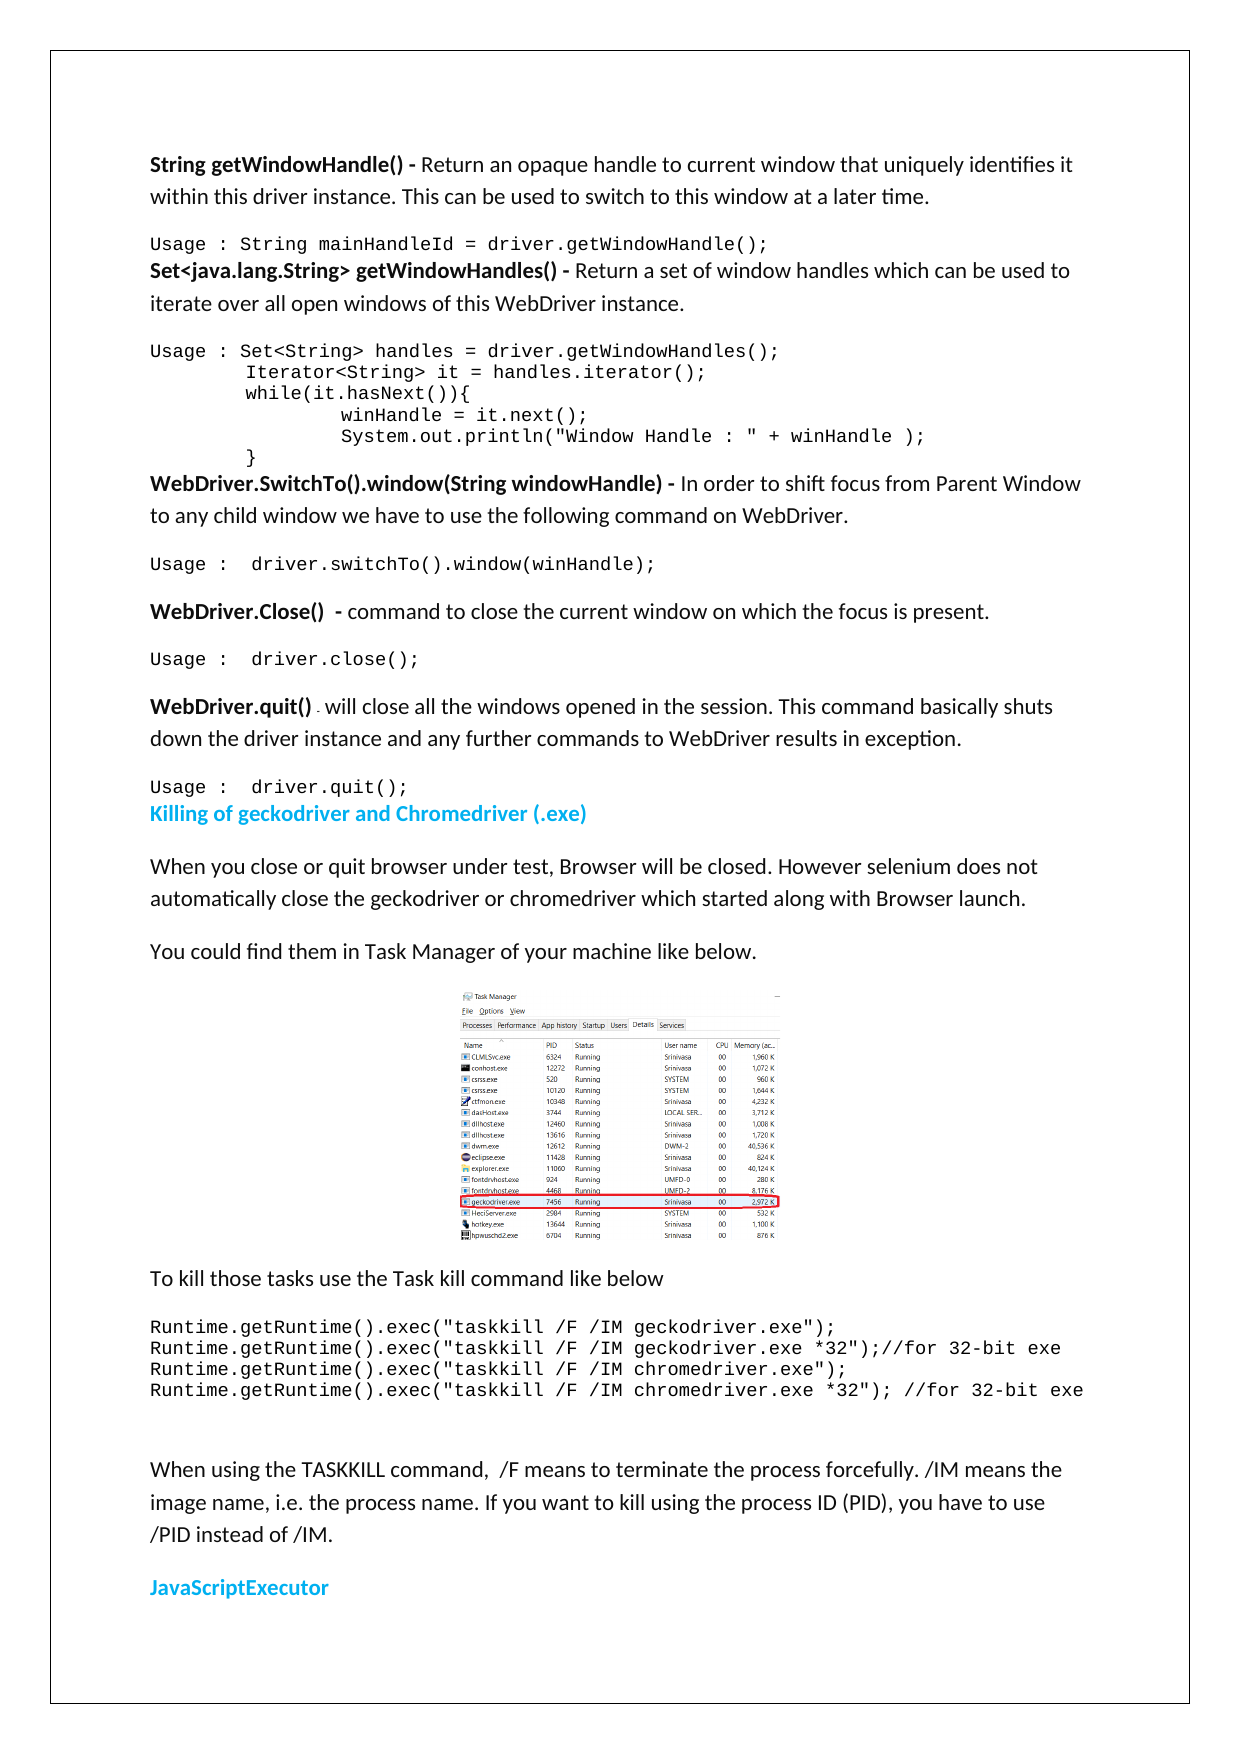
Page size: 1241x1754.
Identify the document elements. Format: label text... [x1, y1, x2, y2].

text Usage : driver.close(); [150, 650, 1090, 671]
text Usage : driver.quit(); [150, 778, 1090, 799]
text String getWindowHandle() - Return an opaque handle to current window that uniquely identifies it within this driver instance. This can be used to switch to this window at a later time. [150, 150, 1090, 210]
text Usage : String mainHandleId = driver.getWindowHandle(); [150, 235, 1090, 256]
text while(it.hasNext()){ [150, 384, 1090, 405]
text You could find them in Task Manager of your machine like below. [150, 937, 1090, 965]
text } [150, 448, 1090, 469]
text Iterator<String> it = handles.iterator(); [150, 363, 1090, 384]
text Usage : driver.switchTo().window(winHandle); [150, 554, 1090, 576]
text JavaScriptExecutor [150, 1573, 1090, 1601]
text Killing of geckodriver and Chromedriver (.exe) [150, 799, 1090, 827]
text Runtime.getRuntime().exec("taskkill /F /IM geckodriver.exe *32");//for 32-bit exe [150, 1339, 1090, 1360]
text Runtime.getRuntime().exec("taskkill /F /IM chromedriver.exe *32"); //for 32-bit exe [150, 1381, 1090, 1402]
text When you close or quit browser under test, Browser will be closed. However selenium does not automatically close the geckodriver or chromedriver which started along with Browser launch. [150, 852, 1090, 912]
text winHandle = it.next(); [150, 405, 1090, 427]
text System.out.println("Window Handle : " + winHandle ); [150, 427, 1090, 448]
text Set<java.lang.String> getWindowHandles() - Return a set of window handles which can be used to iterate over all open windows of this WebDriver instance. [150, 256, 1090, 317]
text WebDriver.SwitchTo().window(String windowHandle) - In order to shift focus from Parent Window to any child window we have to use the following command on WebDriver. [150, 469, 1090, 529]
text When using the TASKKILL command, /F means to terminate the process forcefully. /IM means the image name, i.e. the process name. If you want to kill using the process ID (PID), you have to use /PID instead of /IM. [150, 1455, 1090, 1548]
text WebDriver.quit() - will close all the windows opened in the session. This command basically shuts down the driver instance and any further commands to WebDriver results in exception. [150, 692, 1090, 753]
text To kill those tasks use the Task kill command like below [150, 1264, 1090, 1292]
text WebDriver.Close() - command to close the current window on which the focus is present. [150, 597, 1090, 625]
picture [460, 990, 780, 1240]
text Usage : Set<String> handles = driver.getWindowHandles(); [150, 342, 1090, 363]
text Runtime.getRuntime().exec("taskkill /F /IM geckodriver.exe"); [150, 1317, 1090, 1339]
text Runtime.getRuntime().exec("taskkill /F /IM chromedriver.exe"); [150, 1360, 1090, 1381]
